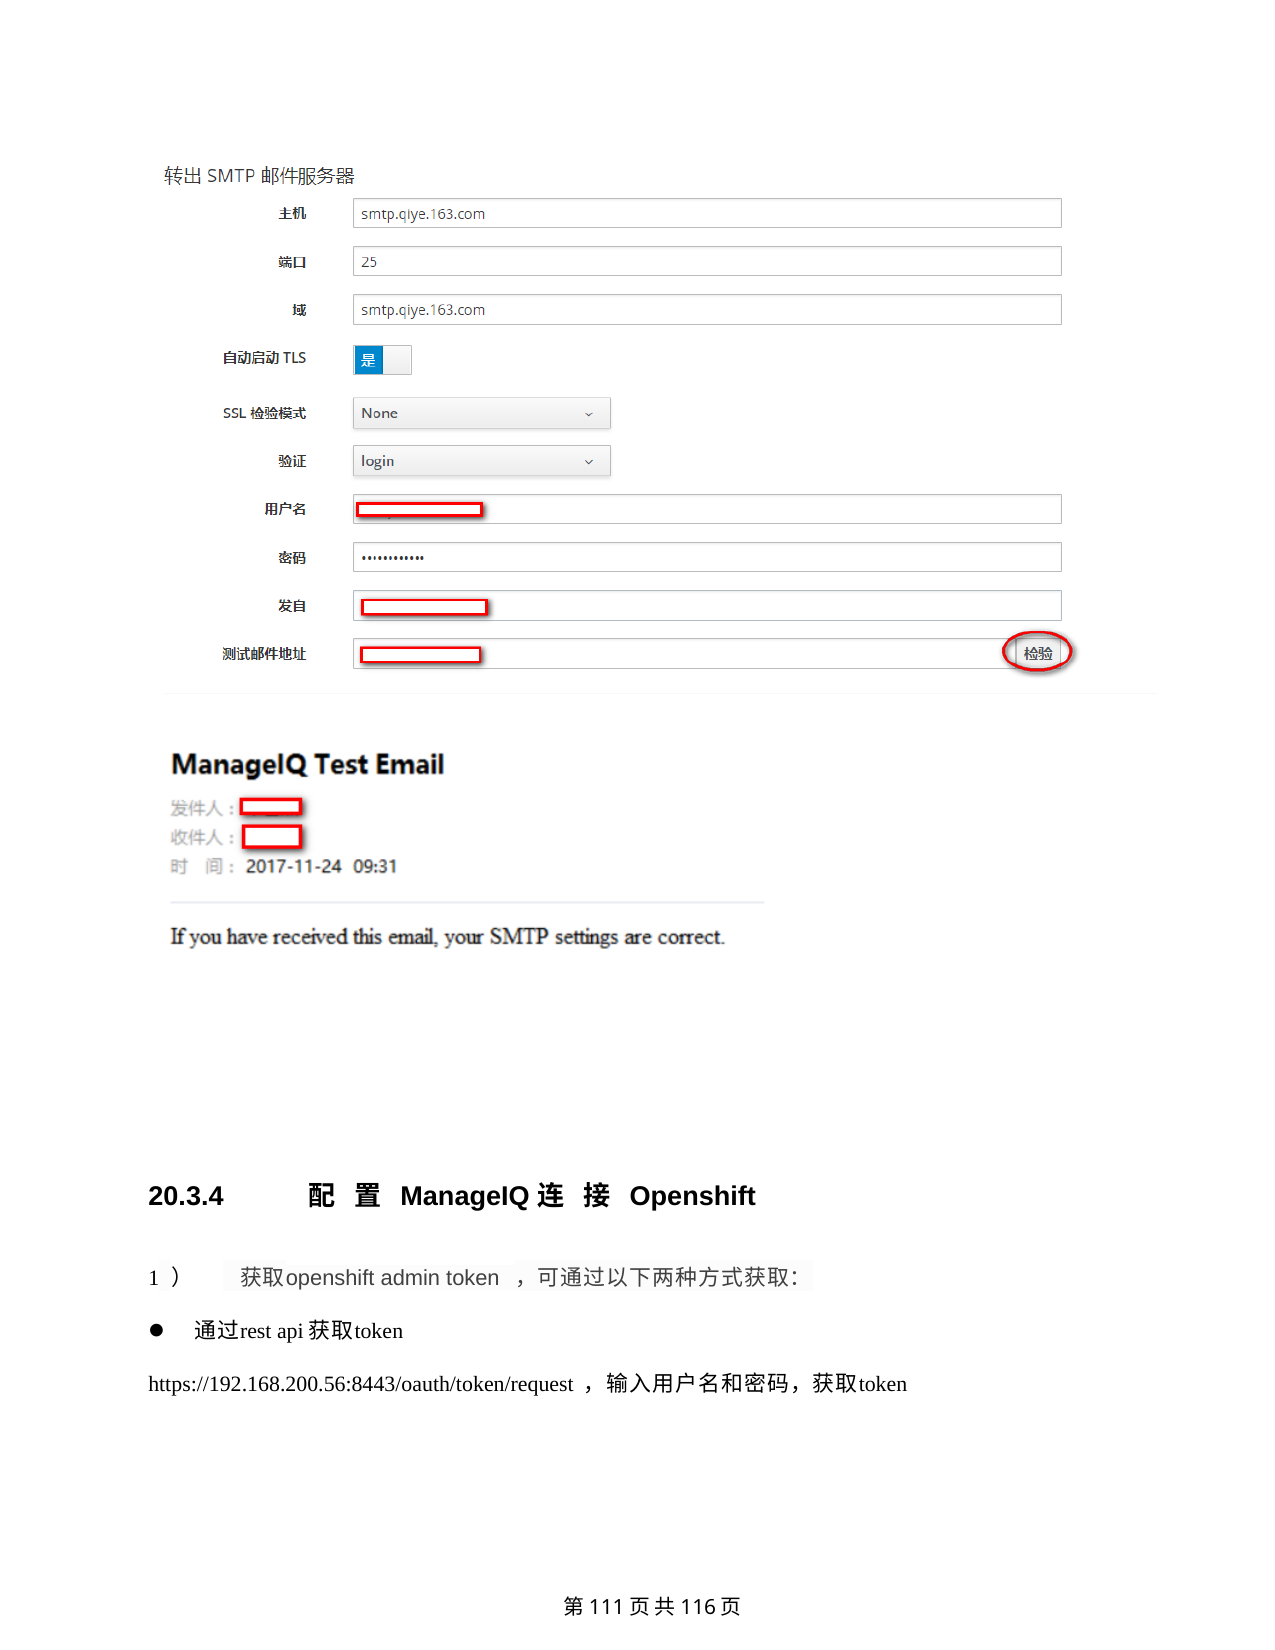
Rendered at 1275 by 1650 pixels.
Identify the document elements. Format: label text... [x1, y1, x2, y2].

text https://192.168.200.56:8443/oauth/token/request，输入用户名和密码，获取token [148, 1363, 1156, 1401]
list 获取openshift admin token，可通过以下两种方式获取： [148, 1257, 1156, 1294]
picture [148, 164, 1158, 709]
picture [148, 742, 765, 1000]
subtitle 配置ManageIQ连接Openshift [148, 1156, 1156, 1231]
list 通过rest api获取token [148, 1310, 1156, 1348]
